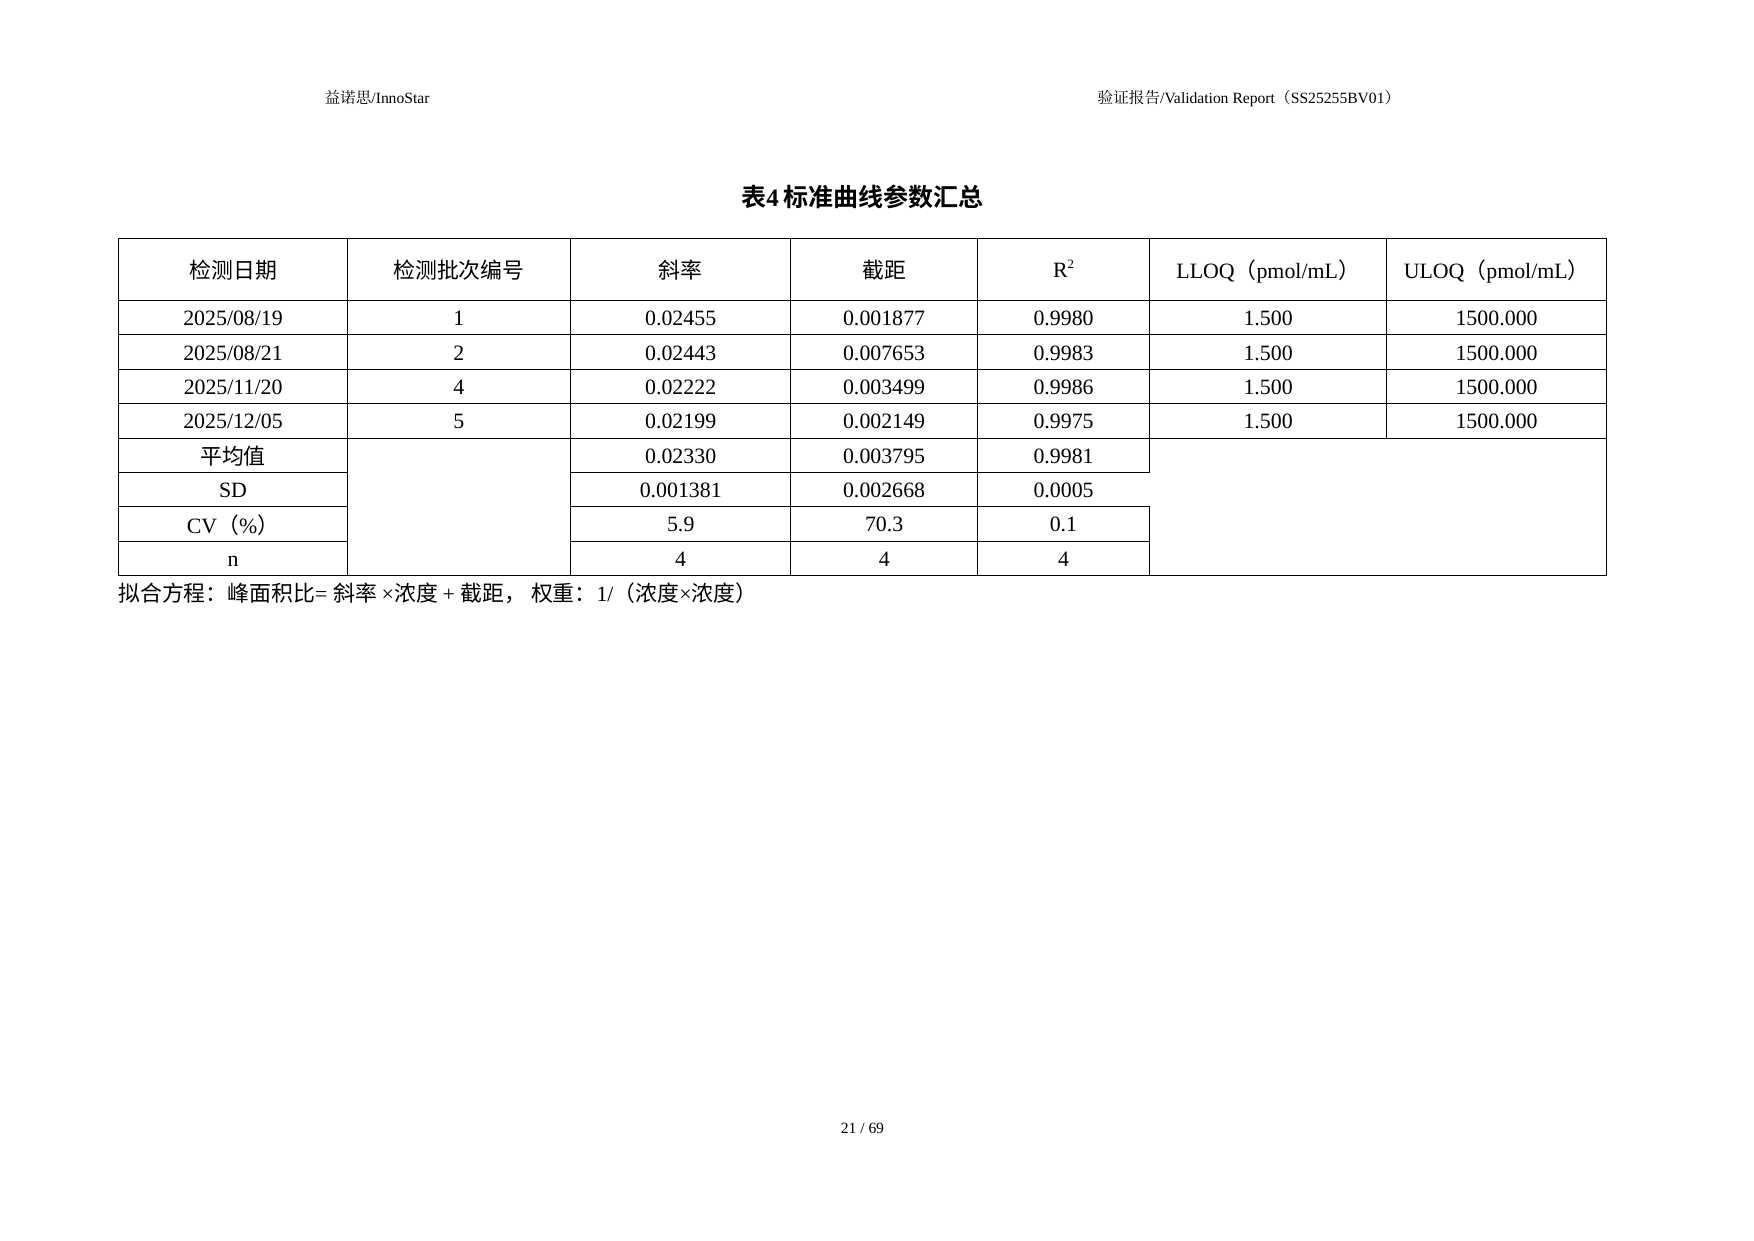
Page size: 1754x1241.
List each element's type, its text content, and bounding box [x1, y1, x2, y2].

table_cell 0.1 [978, 507, 1149, 541]
table_cell 0.9986 [978, 370, 1149, 403]
table_cell 4 [791, 542, 977, 575]
table_cell SD [119, 473, 347, 506]
table_cell 1500.000 [1387, 335, 1606, 369]
table_cell 2025/08/19 [119, 301, 347, 334]
table_header 检测批次编号 [348, 239, 570, 300]
table_cell 1.500 [1150, 404, 1386, 437]
subtitle 表4标准曲线参数汇总 [118, 177, 1606, 213]
table_cell 1.500 [1150, 335, 1386, 369]
table_cell 0.02222 [571, 370, 790, 403]
table_cell 0.0005 [978, 473, 1149, 506]
table_cell 0.003795 [791, 439, 977, 472]
table_header LLOQ（pmol/mL） [1150, 239, 1386, 300]
table_cell 0.02199 [571, 404, 790, 437]
table_cell 5.9 [571, 507, 790, 541]
table_cell 4 [978, 542, 1149, 575]
table_cell 0.02455 [571, 301, 790, 334]
table_cell 0.007653 [791, 335, 977, 369]
table_header ULOQ（pmol/mL） [1387, 239, 1606, 300]
table_cell 4 [571, 542, 790, 575]
table_cell 2025/11/20 [119, 370, 347, 403]
table_cell 70.3 [791, 507, 977, 541]
table_cell 2 [348, 335, 570, 369]
table_cell 1500.000 [1387, 404, 1606, 437]
table_cell CV（%） [119, 507, 347, 541]
table_header R2 [978, 239, 1149, 300]
table_cell 0.002149 [791, 404, 977, 437]
table_cell 0.003499 [791, 370, 977, 403]
table_cell 4 [348, 370, 570, 403]
table_header 截距 [791, 239, 977, 300]
table_header 检测日期 [119, 239, 347, 300]
table_cell n [119, 542, 347, 575]
table_cell 0.9980 [978, 301, 1149, 334]
table_cell 1 [348, 301, 570, 334]
table_cell 5 [348, 404, 570, 437]
table_cell 0.9981 [978, 439, 1149, 472]
table_cell 0.001381 [571, 473, 790, 506]
table_cell 1500.000 [1387, 370, 1606, 403]
table_cell [1150, 439, 1606, 575]
table_cell 0.02330 [571, 439, 790, 472]
table_cell 0.02443 [571, 335, 790, 369]
table_cell 0.9975 [978, 404, 1149, 437]
table_cell 0.001877 [791, 301, 977, 334]
table_cell 平均值 [119, 439, 347, 472]
table_cell 0.9983 [978, 335, 1149, 369]
table_header 斜率 [571, 239, 790, 300]
table_cell 2025/12/05 [119, 404, 347, 437]
table_cell 1.500 [1150, 370, 1386, 403]
text 拟合方程：峰面积比= 斜率 ×浓度 + 截距， 权重：1/（浓度×浓度） [118, 576, 1606, 608]
table_cell 2025/08/21 [119, 335, 347, 369]
table_cell [348, 439, 570, 575]
table_cell 0.002668 [791, 473, 977, 506]
table_cell 1500.000 [1387, 301, 1606, 334]
table_cell 1.500 [1150, 301, 1386, 334]
